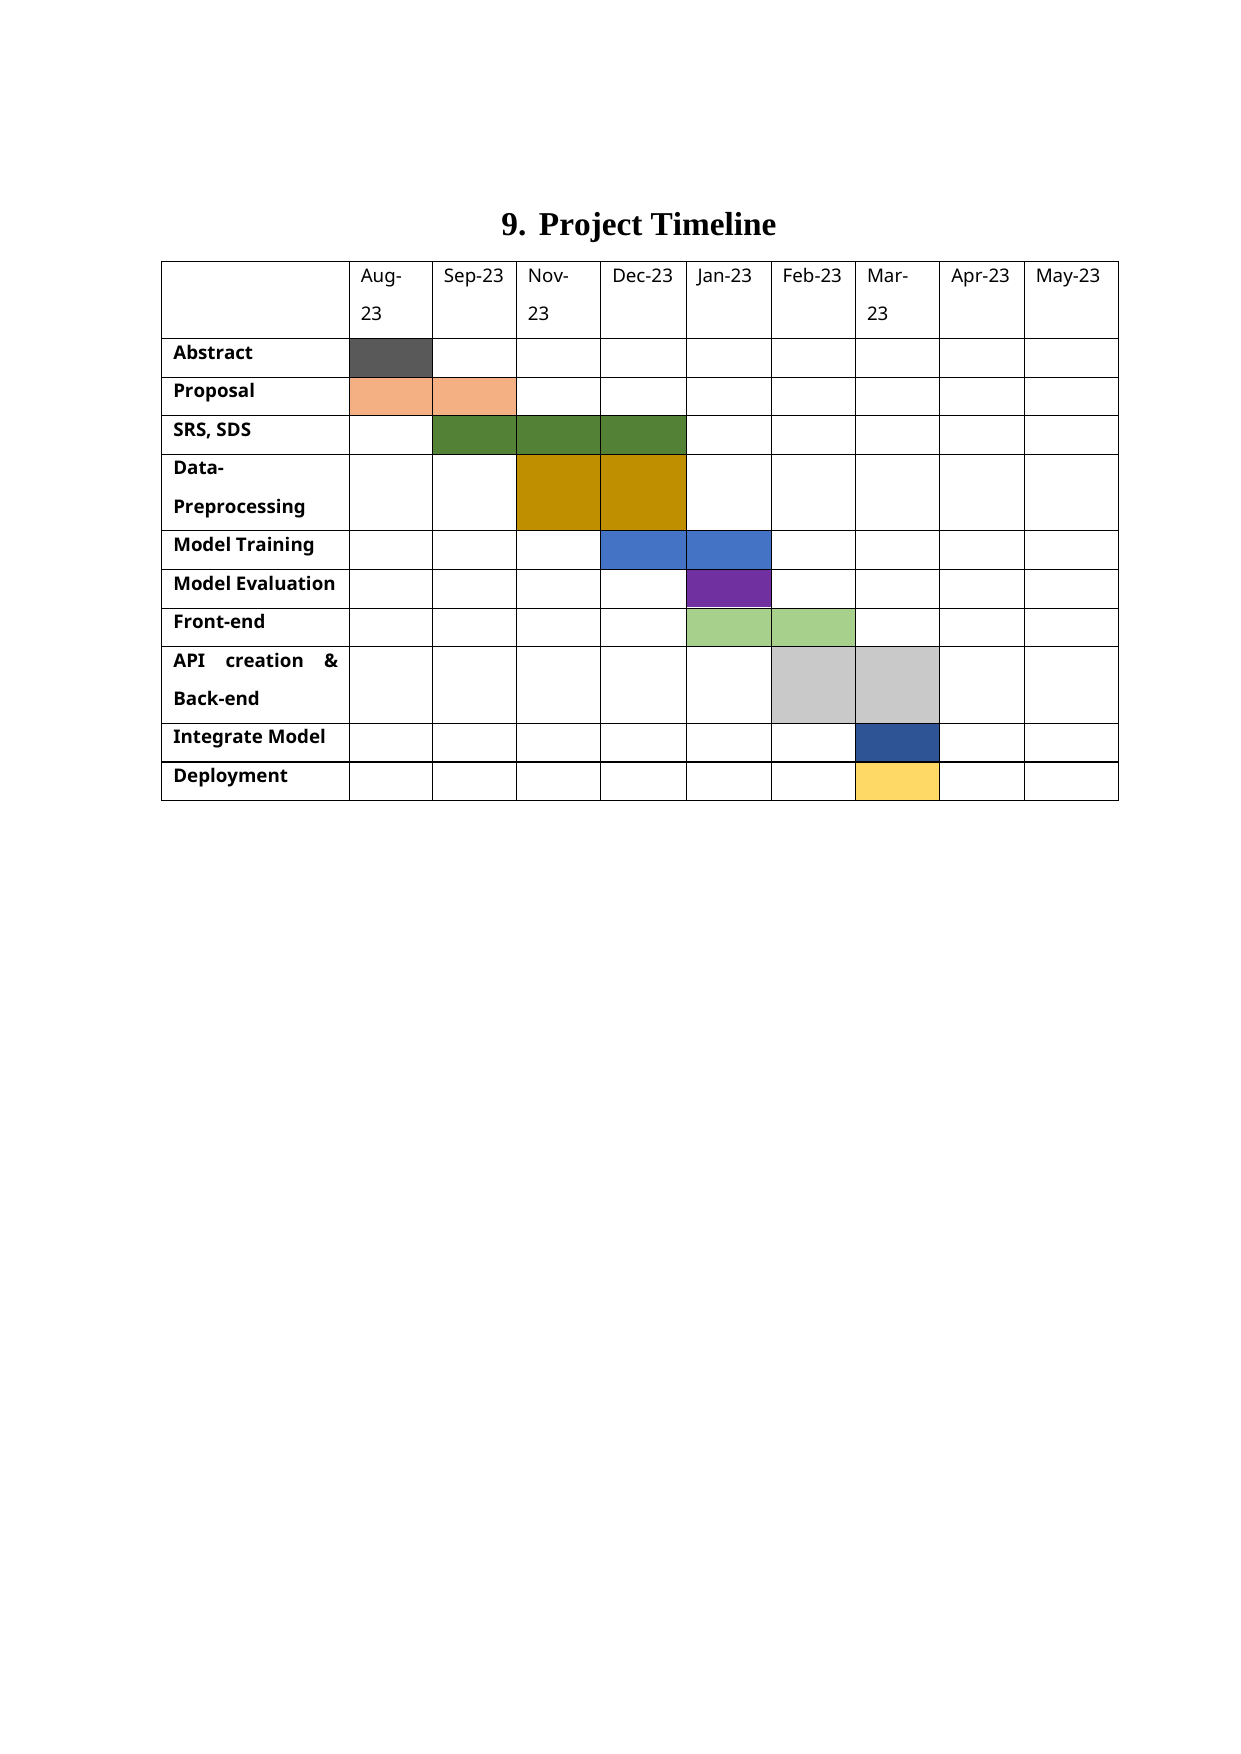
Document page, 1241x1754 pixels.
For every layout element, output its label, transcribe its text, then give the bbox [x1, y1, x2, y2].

table_cell [687, 339, 771, 377]
table_cell [772, 724, 855, 761]
table_cell Model Training [162, 531, 349, 569]
table_cell [433, 724, 516, 761]
table_cell [856, 378, 939, 415]
table_cell [601, 416, 686, 454]
table_cell [1025, 339, 1118, 377]
table_cell [433, 455, 516, 530]
table_cell [601, 455, 686, 530]
table_cell [856, 531, 939, 569]
table_cell [856, 416, 939, 454]
table_cell [1025, 609, 1118, 646]
table_cell [940, 763, 1024, 800]
table_cell [601, 531, 686, 569]
table_cell [517, 416, 600, 454]
table_cell Integrate Model [162, 724, 349, 761]
table_cell [350, 416, 432, 454]
table_header [162, 262, 349, 338]
table_cell [1025, 455, 1118, 530]
table_cell [601, 378, 686, 415]
table_cell [772, 531, 855, 569]
table_cell [940, 609, 1024, 646]
table_cell [601, 763, 686, 800]
table_cell [772, 570, 855, 607]
table_cell [687, 531, 771, 569]
table_cell [1025, 378, 1118, 415]
table_cell [1025, 570, 1118, 607]
table_cell Deployment [162, 763, 349, 800]
table_cell Data-Preprocessing [162, 455, 349, 530]
table_cell [856, 339, 939, 377]
table_cell [856, 609, 939, 646]
table_cell [772, 763, 855, 800]
table_cell [687, 455, 771, 530]
table_cell Abstract [162, 339, 349, 377]
table_header Feb-23 [772, 262, 855, 338]
table_cell [687, 378, 771, 415]
table_cell [601, 609, 686, 646]
table_cell [433, 531, 516, 569]
table_cell [940, 531, 1024, 569]
table_header Jan-23 [687, 262, 771, 338]
table_header Apr-23 [940, 262, 1024, 338]
table_header Nov-23 [517, 262, 600, 338]
table_cell [350, 609, 432, 646]
table_cell [517, 339, 600, 377]
table_cell [601, 724, 686, 761]
table_cell [940, 724, 1024, 761]
table_header May-23 [1025, 262, 1118, 338]
table_cell [433, 416, 516, 454]
table_cell [350, 724, 432, 761]
table_cell [687, 647, 771, 723]
table_cell [433, 378, 516, 415]
table_cell [517, 609, 600, 646]
table_cell [517, 570, 600, 607]
table_cell [940, 416, 1024, 454]
table_cell Model Evaluation [162, 570, 349, 607]
table_cell Proposal [162, 378, 349, 415]
table_header Aug-23 [350, 262, 432, 338]
table_header Mar-23 [856, 262, 939, 338]
table_cell [687, 609, 771, 646]
table_cell [687, 763, 771, 800]
table_cell [772, 455, 855, 530]
table_cell [856, 724, 939, 761]
table_cell [940, 339, 1024, 377]
table_cell [1025, 531, 1118, 569]
table_cell [940, 647, 1024, 723]
table_cell [772, 339, 855, 377]
table_cell [772, 378, 855, 415]
table_cell [517, 455, 600, 530]
table_cell [517, 724, 600, 761]
table_cell [772, 647, 855, 723]
table_cell [687, 724, 771, 761]
table_cell [856, 570, 939, 607]
table_header Dec-23 [601, 262, 686, 338]
table_cell [856, 763, 939, 800]
table_cell [940, 378, 1024, 415]
table_cell [601, 647, 686, 723]
table_cell [433, 763, 516, 800]
table_cell [350, 339, 432, 377]
table_cell [772, 609, 855, 646]
table_cell [687, 570, 771, 607]
table_cell [1025, 647, 1118, 723]
table_cell [433, 339, 516, 377]
table_cell [350, 378, 432, 415]
table_cell [433, 570, 516, 607]
table_cell Front-end [162, 609, 349, 646]
table_cell [940, 570, 1024, 607]
table_cell [350, 647, 432, 723]
table_cell [517, 378, 600, 415]
table_cell [350, 570, 432, 607]
table_cell [601, 339, 686, 377]
table_cell [350, 531, 432, 569]
table_cell [350, 763, 432, 800]
table_cell SRS, SDS [162, 416, 349, 454]
table_cell [1025, 763, 1118, 800]
table_cell [601, 570, 686, 607]
table_cell [517, 763, 600, 800]
table_header Sep-23 [433, 262, 516, 338]
subtitle Project Timeline [225, 204, 1053, 242]
table_cell API creation & Back-end [162, 647, 349, 723]
table_cell [517, 531, 600, 569]
table_cell [772, 416, 855, 454]
table_cell [856, 647, 939, 723]
table_cell [433, 609, 516, 646]
table_cell [350, 455, 432, 530]
table_cell [433, 647, 516, 723]
table_cell [856, 455, 939, 530]
table_cell [1025, 724, 1118, 761]
table_cell [940, 455, 1024, 530]
table_cell [687, 416, 771, 454]
table_cell [517, 647, 600, 723]
table_cell [1025, 416, 1118, 454]
